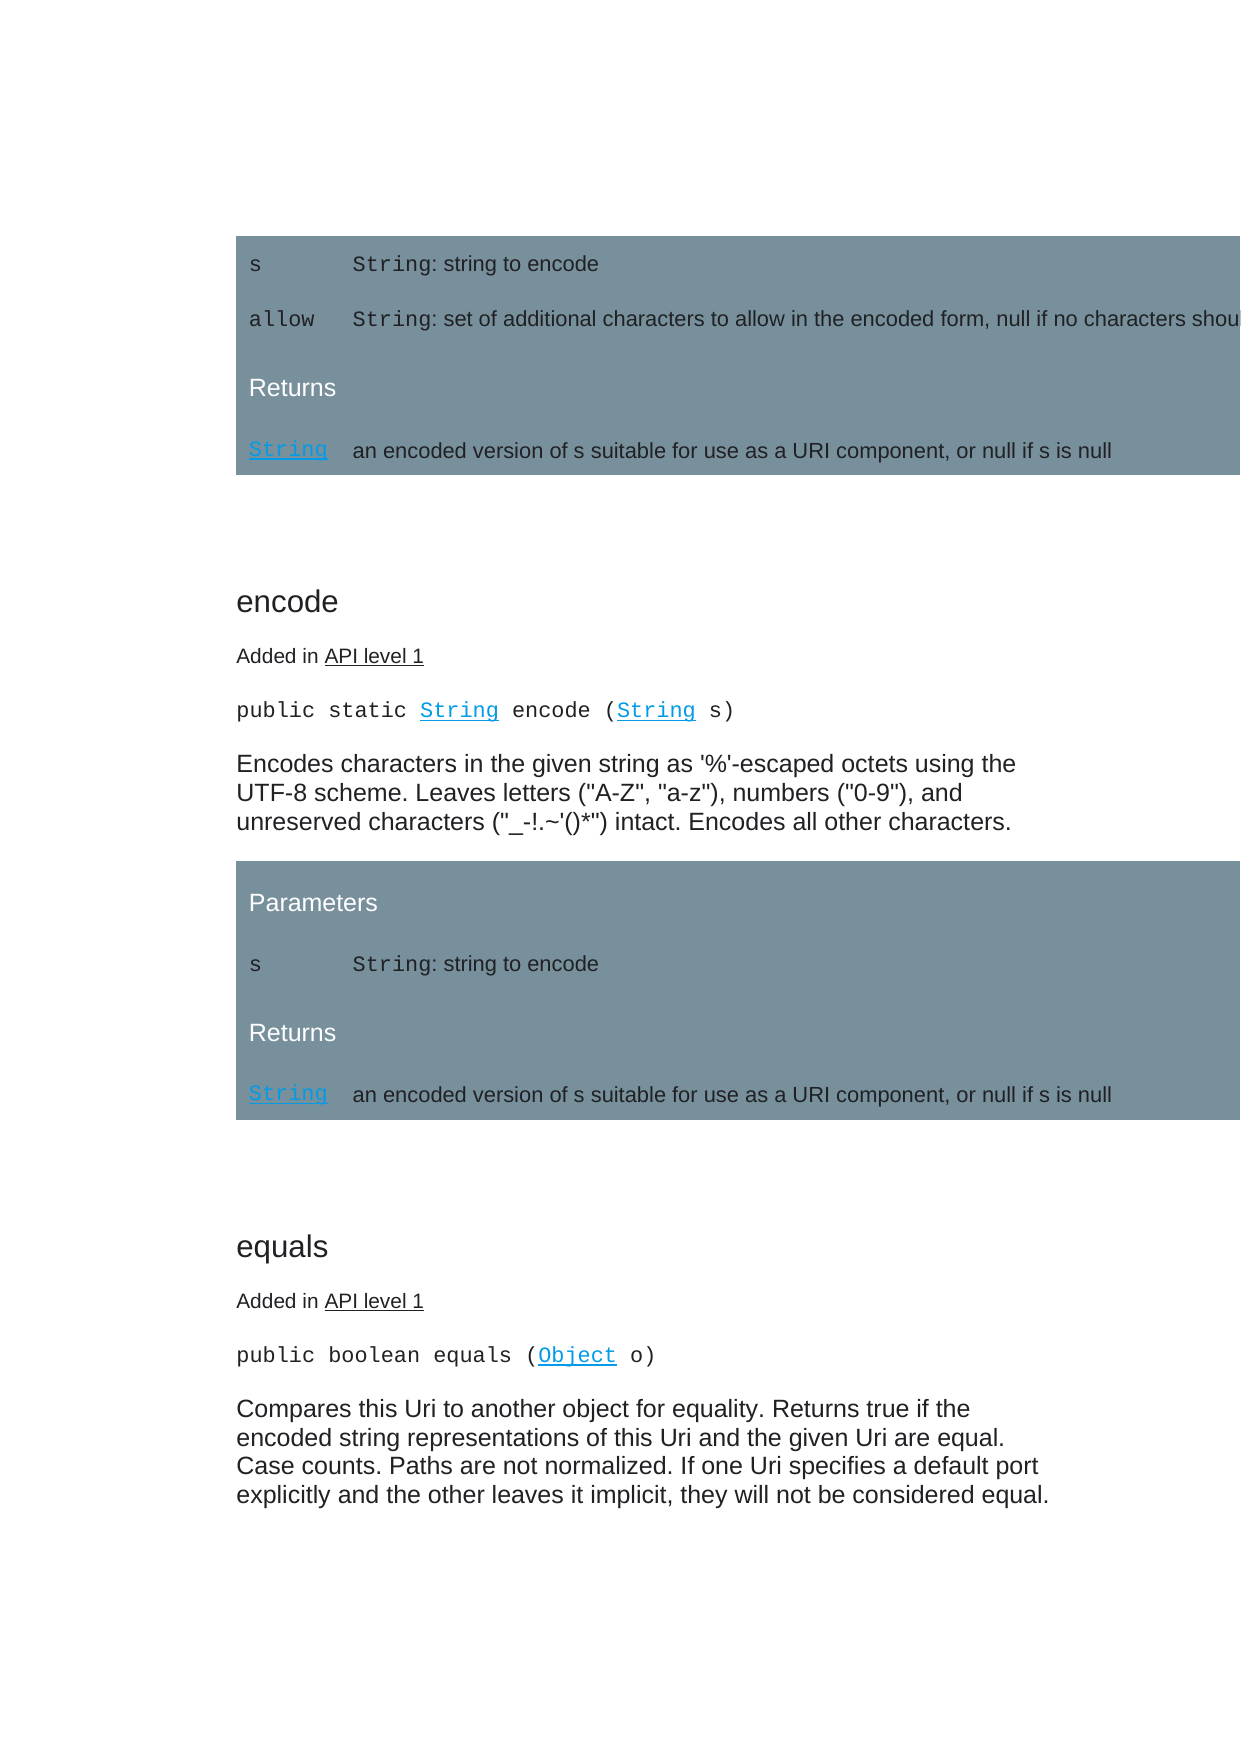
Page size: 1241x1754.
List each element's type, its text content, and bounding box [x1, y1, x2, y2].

table_cell an encoded version of s suitable for use as a URI component, or null if s is null [340, 1065, 1240, 1120]
table_cell an encoded version of s suitable for use as a URI component, or null if s is null [340, 421, 1240, 475]
table_cell String: string to encode [340, 936, 1240, 990]
table_cell s [236, 236, 340, 291]
table_header Parameters [236, 861, 1240, 936]
table_cell String: set of additional characters to allow in the encoded form, null if no characters should be skipped [340, 291, 1240, 346]
table_cell allow [236, 291, 340, 346]
table_cell String [236, 1065, 340, 1120]
text equals [236, 1214, 1063, 1264]
text public boolean equals (Object o) [236, 1338, 1063, 1369]
text Added in API level 1 [236, 1289, 1063, 1313]
table_cell Returns [236, 990, 1240, 1065]
table_cell s [236, 936, 340, 990]
text Compares this Uri to another object for equality. Returns true if the encoded string representations of this Uri and the given Uri are equal. Case counts. Paths are not normalized. If one Uri specifies a default port explicitly and the other leaves it implicit, they will not be considered equal. [236, 1394, 1063, 1509]
text Added in API level 1 [236, 644, 1063, 668]
table_cell String [236, 421, 340, 475]
text encode [236, 569, 1063, 619]
table_cell String: string to encode [340, 236, 1240, 291]
text public static String encode (String s) [236, 693, 1063, 724]
table_cell Returns [236, 346, 1240, 421]
text Encodes characters in the given string as '%'-escaped octets using the UTF-8 scheme. Leaves letters ("A-Z", "a-z"), numbers ("0-9"), and unreserved characters ("_-!.~'()*") intact. Encodes all other characters. [236, 749, 1063, 836]
